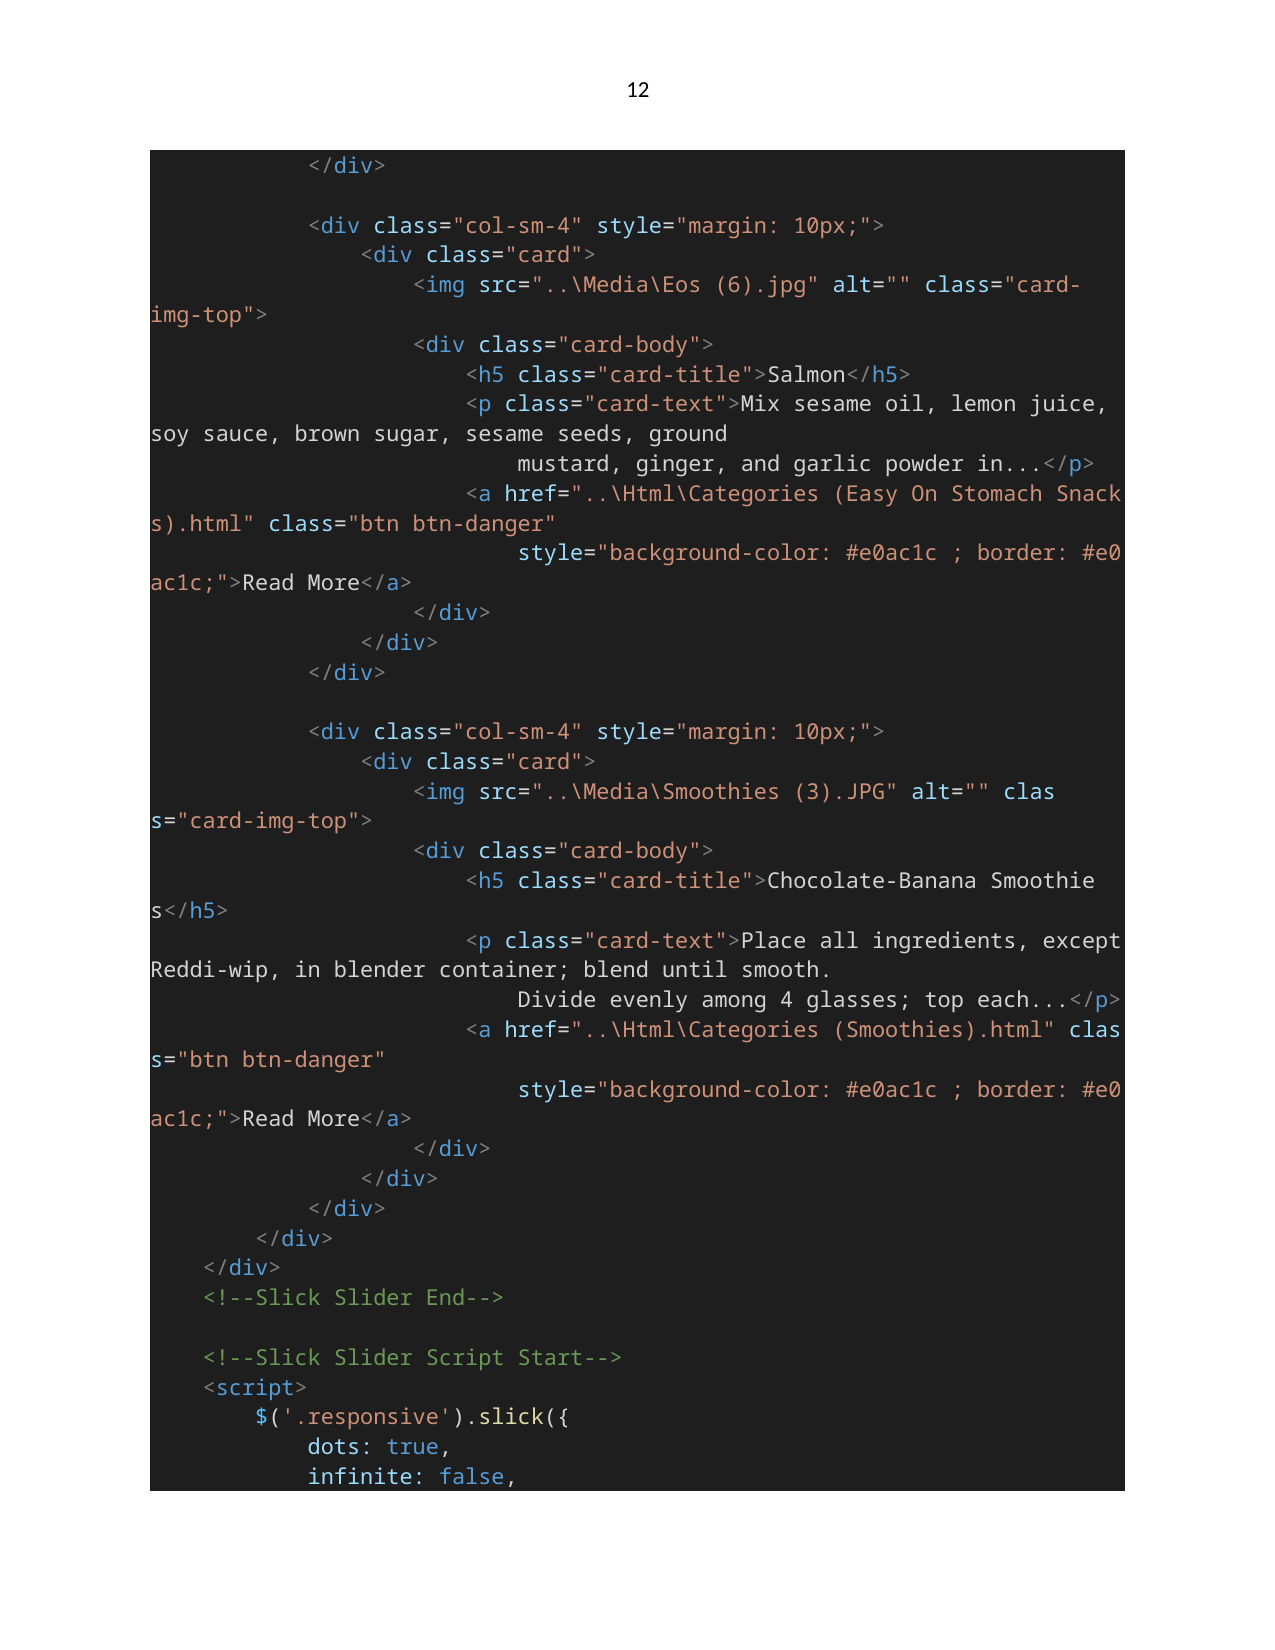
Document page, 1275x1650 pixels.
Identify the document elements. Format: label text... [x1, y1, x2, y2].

text <!--Slick Slider Script Start--> [150, 1342, 1125, 1371]
text <p class="card-text">Place all ingredients, except Reddi-wip, in blender container; blend until smooth. [150, 924, 1125, 984]
text Divide evenly among 4 glasses; top each...</p> [150, 984, 1125, 1014]
text <div class="col-sm-4" style="margin: 10px;"> [150, 209, 1125, 239]
text </div> [150, 597, 1125, 627]
text <div class="card-body"> [150, 835, 1125, 865]
text <script> [150, 1371, 1125, 1401]
text style="background-color: #e0ac1c ; border: #e0ac1c;">Read More</a> [150, 537, 1125, 597]
text </div> [150, 1193, 1125, 1222]
text <a href="..\Html\Categories (Easy On Stomach Snacks).html" class="btn btn-danger" [150, 478, 1125, 537]
text </div> [150, 1252, 1125, 1282]
text <div class="card"> [150, 746, 1125, 776]
text </div> [150, 656, 1125, 686]
text </div> [150, 1222, 1125, 1252]
text <div class="card"> [150, 239, 1125, 269]
text <img src="..\Media\Smoothies (3).JPG" alt="" class="card-img-top"> [150, 776, 1125, 835]
text </div> [150, 150, 1125, 180]
text $('.responsive').slick({ [150, 1401, 1125, 1431]
text infinite: false, [150, 1461, 1125, 1491]
text <h5 class="card-title">Chocolate-Banana Smoothies</h5> [150, 865, 1125, 924]
text mustard, ginger, and garlic powder in...</p> [150, 448, 1125, 478]
text <a href="..\Html\Categories (Smoothies).html" class="btn btn-danger" [150, 1014, 1125, 1073]
text <p class="card-text">Mix sesame oil, lemon juice, soy sauce, brown sugar, sesame seeds, ground [150, 388, 1125, 448]
text </div> [150, 1133, 1125, 1163]
text <div class="card-body"> [150, 329, 1125, 358]
text </div> [150, 627, 1125, 656]
text style="background-color: #e0ac1c ; border: #e0ac1c;">Read More</a> [150, 1073, 1125, 1133]
text </div> [150, 1163, 1125, 1193]
text <img src="..\Media\Eos (6).jpg" alt="" class="card-img-top"> [150, 269, 1125, 329]
text <h5 class="card-title">Salmon</h5> [150, 358, 1125, 388]
text dots: true, [150, 1431, 1125, 1461]
text <!--Slick Slider End--> [150, 1282, 1125, 1312]
text <div class="col-sm-4" style="margin: 10px;"> [150, 716, 1125, 746]
